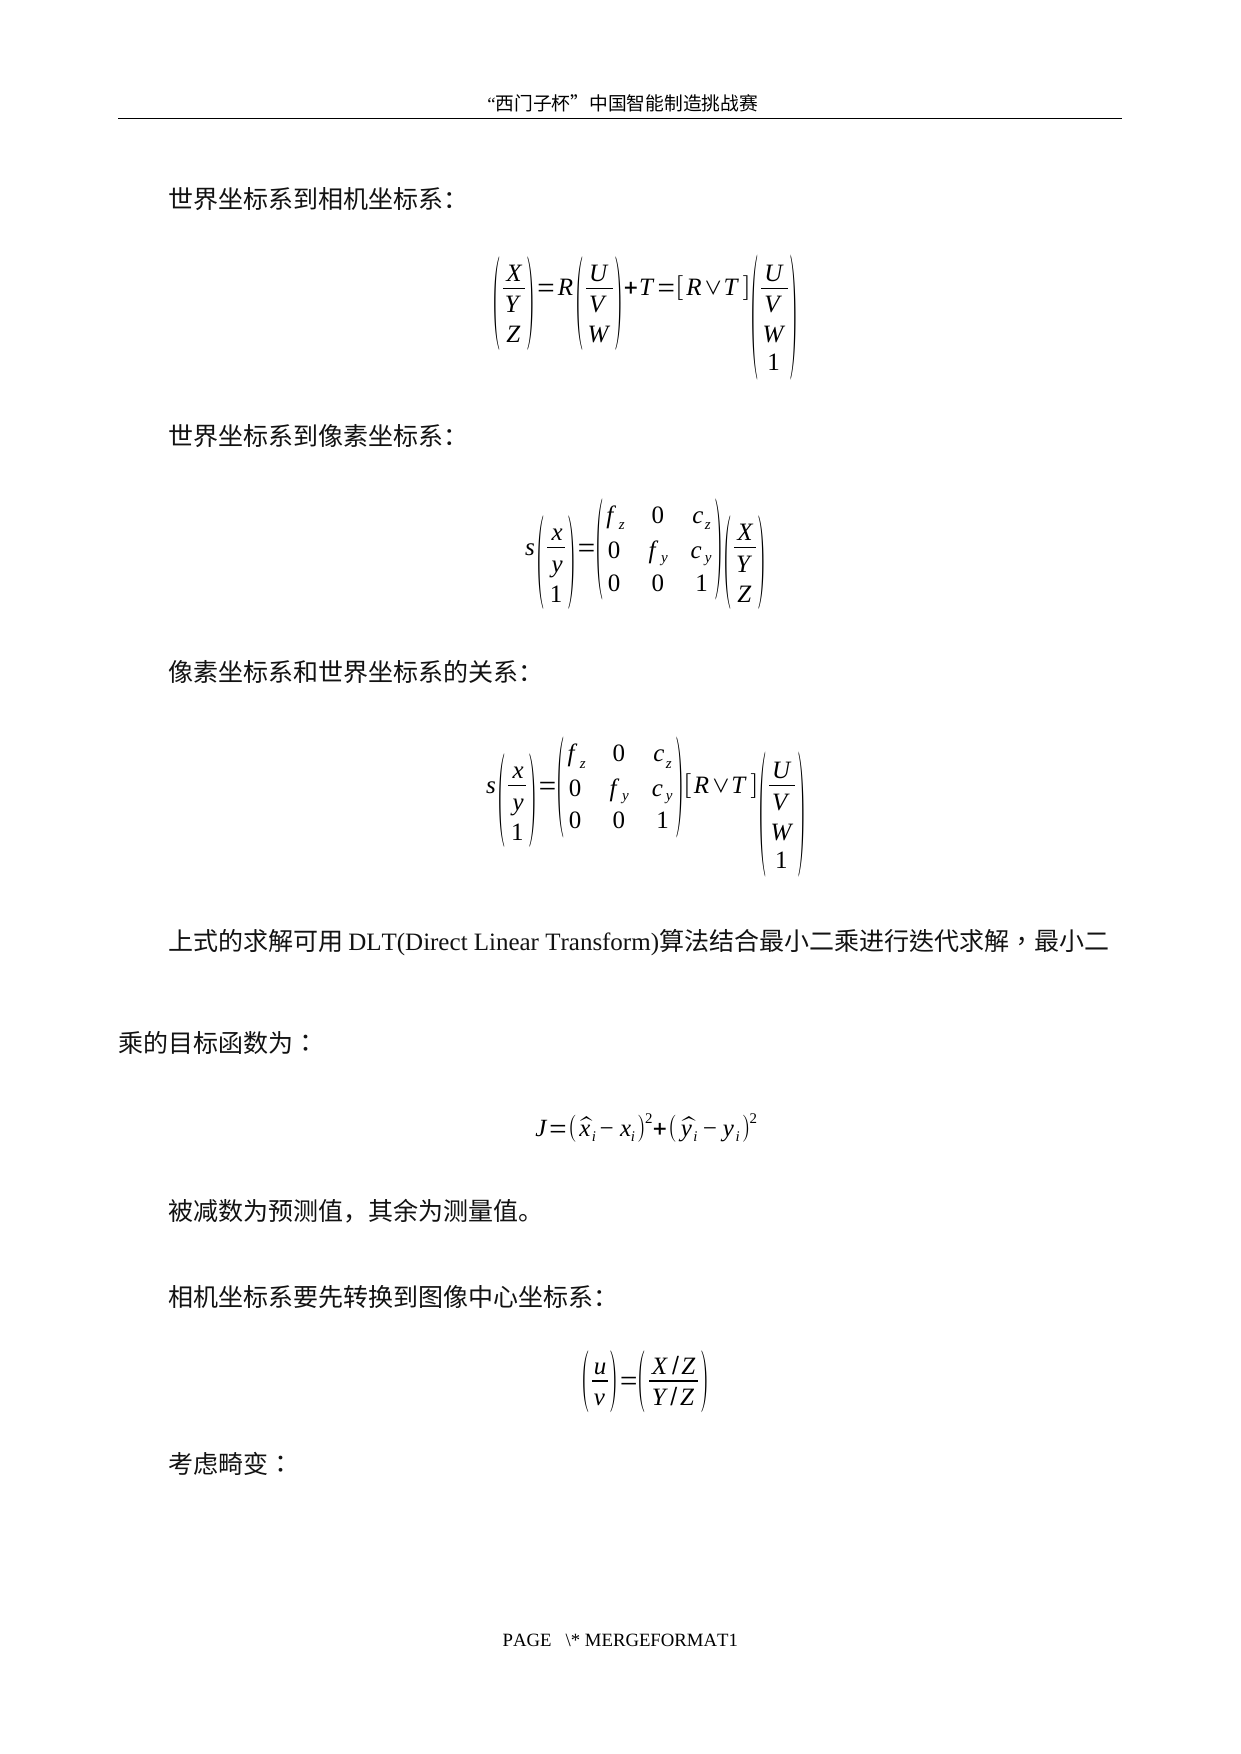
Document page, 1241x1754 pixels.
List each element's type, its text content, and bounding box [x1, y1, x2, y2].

text 世界坐标系到像素坐标系： [118, 400, 1122, 468]
text 世界坐标系到相机坐标系： [118, 164, 1122, 232]
text 上式的求解可用DLT(Direct Linear Transform)算法结合最小二乘进行迭代求解，最小二乘的目标函数为： [118, 907, 1122, 1076]
text 相机坐标系要先转换到图像中心坐标系： [118, 1262, 1122, 1329]
text 被减数为预测值，其余为测量值。 [118, 1176, 1122, 1243]
text 像素坐标系和世界坐标系的关系： [118, 636, 1122, 704]
text 考虑畸变： [118, 1430, 1122, 1498]
